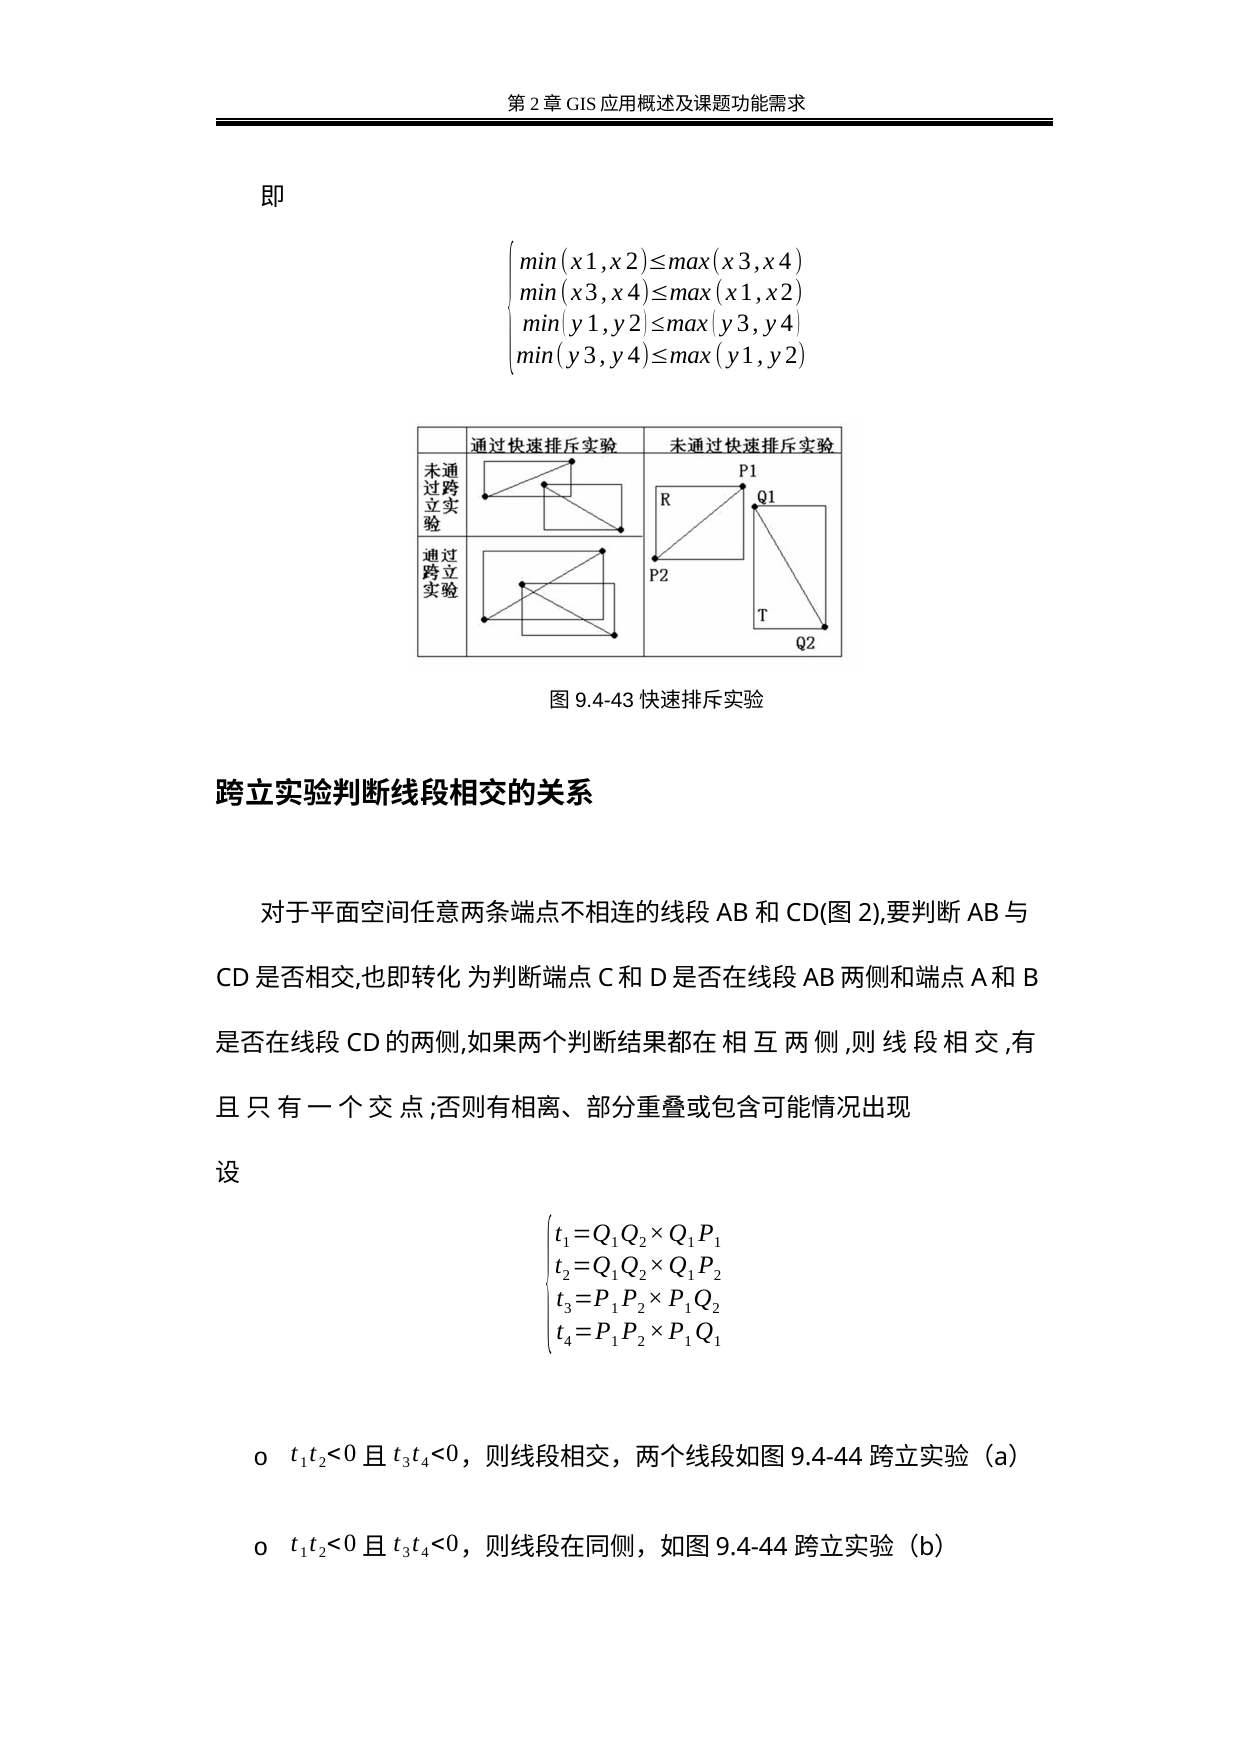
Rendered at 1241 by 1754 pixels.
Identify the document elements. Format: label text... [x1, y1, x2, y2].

subtitle 跨立实验判断线段相交的关系 [216, 759, 1053, 824]
picture [407, 422, 861, 668]
text 设 [216, 1138, 1053, 1203]
text 即 [216, 162, 1053, 227]
text 对于平面空间任意两条端点不相连的线段 AB 和 CD(图 2),要判断 AB与 CD是否相交,也即转化 为判断端点 C和 D是否在线段 AB两侧和端点 A和 B是否在线段 CD的两侧,如果两个判断结果都在 相 互 两 侧 ,则 线 段 相 交 ,有 且 只 有 一 个 交 点 ;否则有相离、部分重叠或包含可能情况出现 [216, 878, 1053, 1138]
